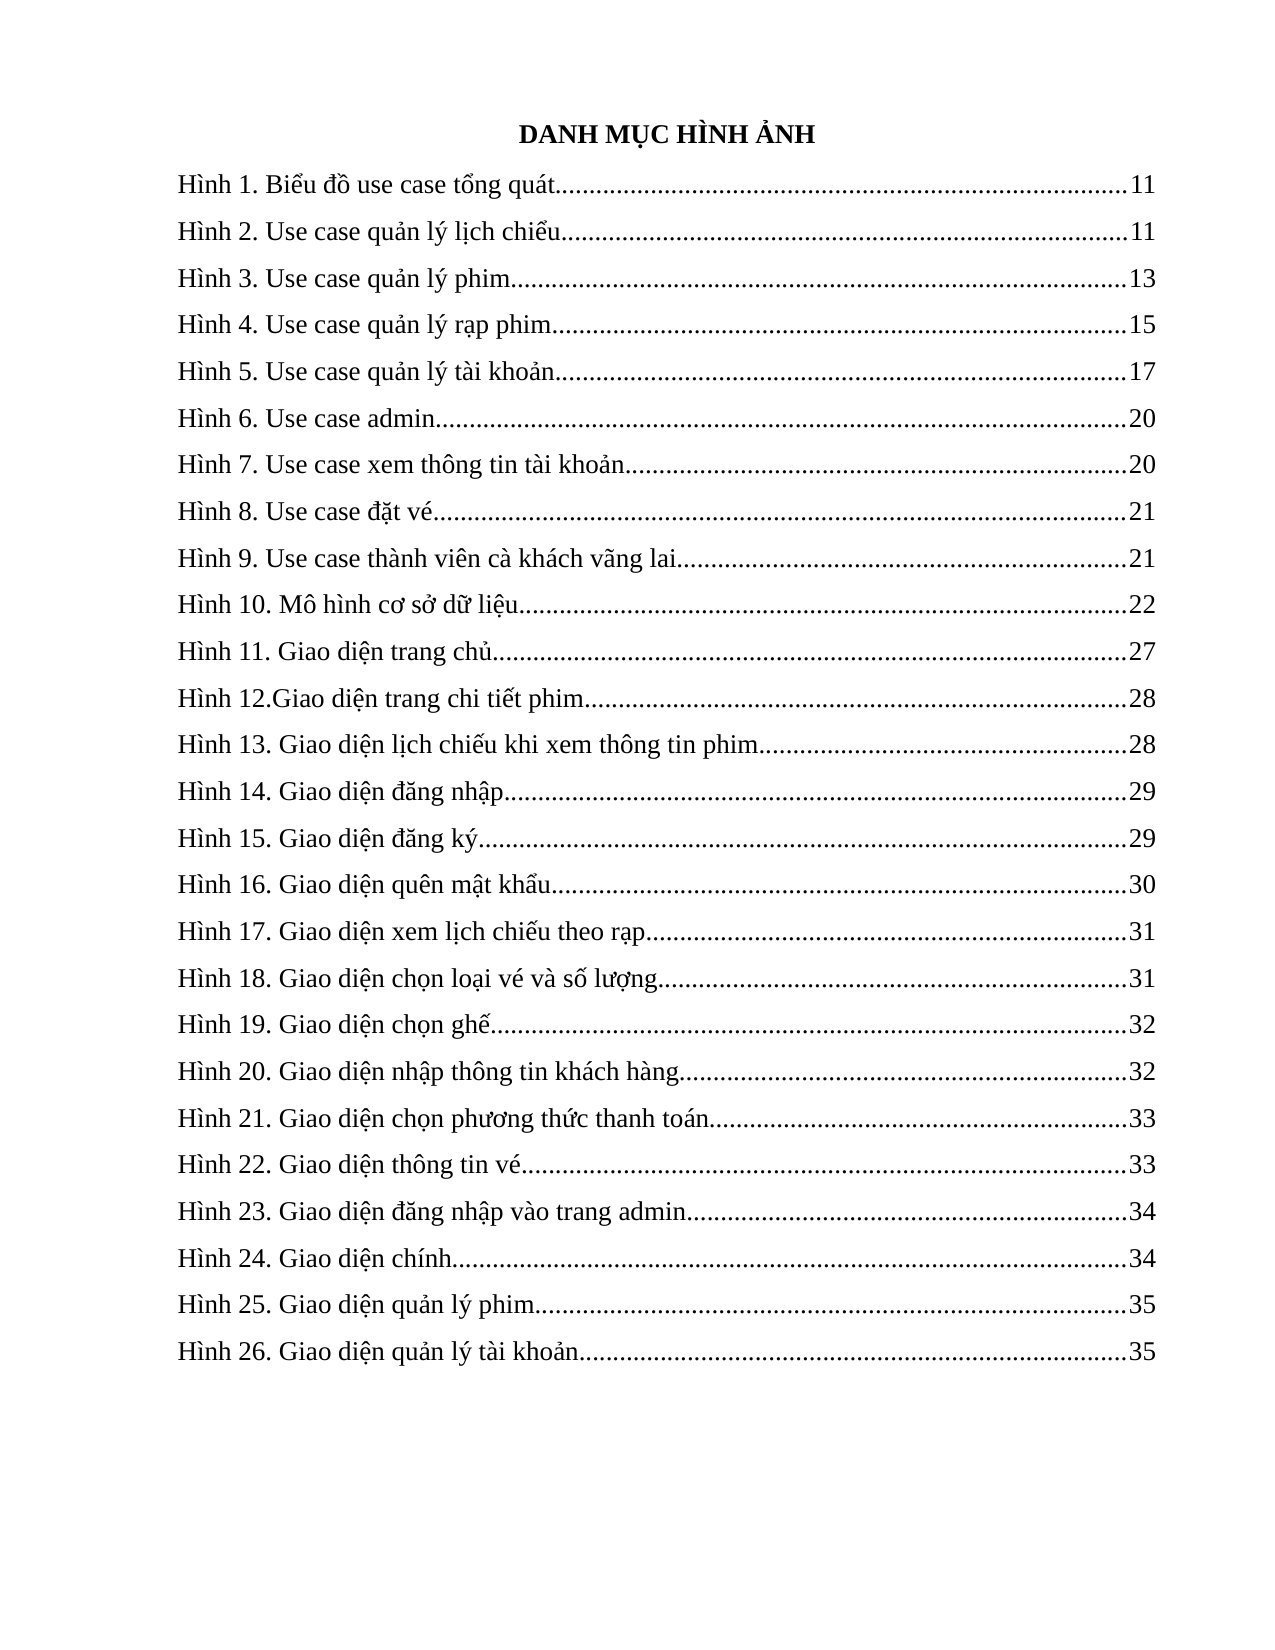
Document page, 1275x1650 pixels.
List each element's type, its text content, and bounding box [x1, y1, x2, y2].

text Hình 18. Giao diện chọn loại vé và số lượng 31 [177, 962, 1157, 993]
text Hình 26. Giao diện quản lý tài khoản 35 [177, 1335, 1157, 1366]
text Hình 17. Giao diện xem lịch chiếu theo rạp 31 [177, 915, 1157, 946]
text Hình 6. Use case admin 20 [177, 402, 1157, 433]
text Hình 11. Giao diện trang chủ 27 [177, 635, 1157, 666]
text DANH MỤC HÌNH ẢNH [177, 118, 1157, 149]
text Hình 2. Use case quản lý lịch chiểu 11 [177, 215, 1157, 246]
text Hình 10. Mô hình cơ sở dữ liệu 22 [177, 588, 1157, 619]
text Hình 21. Giao diện chọn phương thức thanh toán 33 [177, 1102, 1157, 1133]
text Hình 19. Giao diện chọn ghế 32 [177, 1008, 1157, 1039]
text Hình 24. Giao diện chính 34 [177, 1242, 1157, 1273]
text Hình 20. Giao diện nhập thông tin khách hàng 32 [177, 1055, 1157, 1086]
text Hình 14. Giao diện đăng nhập 29 [177, 775, 1157, 806]
text Hình 16. Giao diện quên mật khẩu 30 [177, 868, 1157, 899]
text Hình 5. Use case quản lý tài khoản 17 [177, 355, 1157, 386]
text Hình 7. Use case xem thông tin tài khoản 20 [177, 448, 1157, 479]
text Hình 8. Use case đặt vé 21 [177, 495, 1157, 526]
text Hình 13. Giao diện lịch chiếu khi xem thông tin phim 28 [177, 728, 1157, 759]
text Hình 15. Giao diện đăng ký 29 [177, 822, 1157, 853]
text Hình 23. Giao diện đăng nhập vào trang admin 34 [177, 1195, 1157, 1226]
text Hình 4. Use case quản lý rạp phim 15 [177, 308, 1157, 339]
text Hình 12.Giao diện trang chi tiết phim 28 [177, 682, 1157, 713]
text Hình 22. Giao diện thông tin vé 33 [177, 1148, 1157, 1179]
text Hình 25. Giao diện quản lý phim 35 [177, 1288, 1157, 1319]
text Hình 3. Use case quản lý phim 13 [177, 262, 1157, 293]
text Hình 1. Biểu đồ use case tổng quát 11 [177, 168, 1157, 199]
text Hình 9. Use case thành viên cà khách vãng lai 21 [177, 542, 1157, 573]
